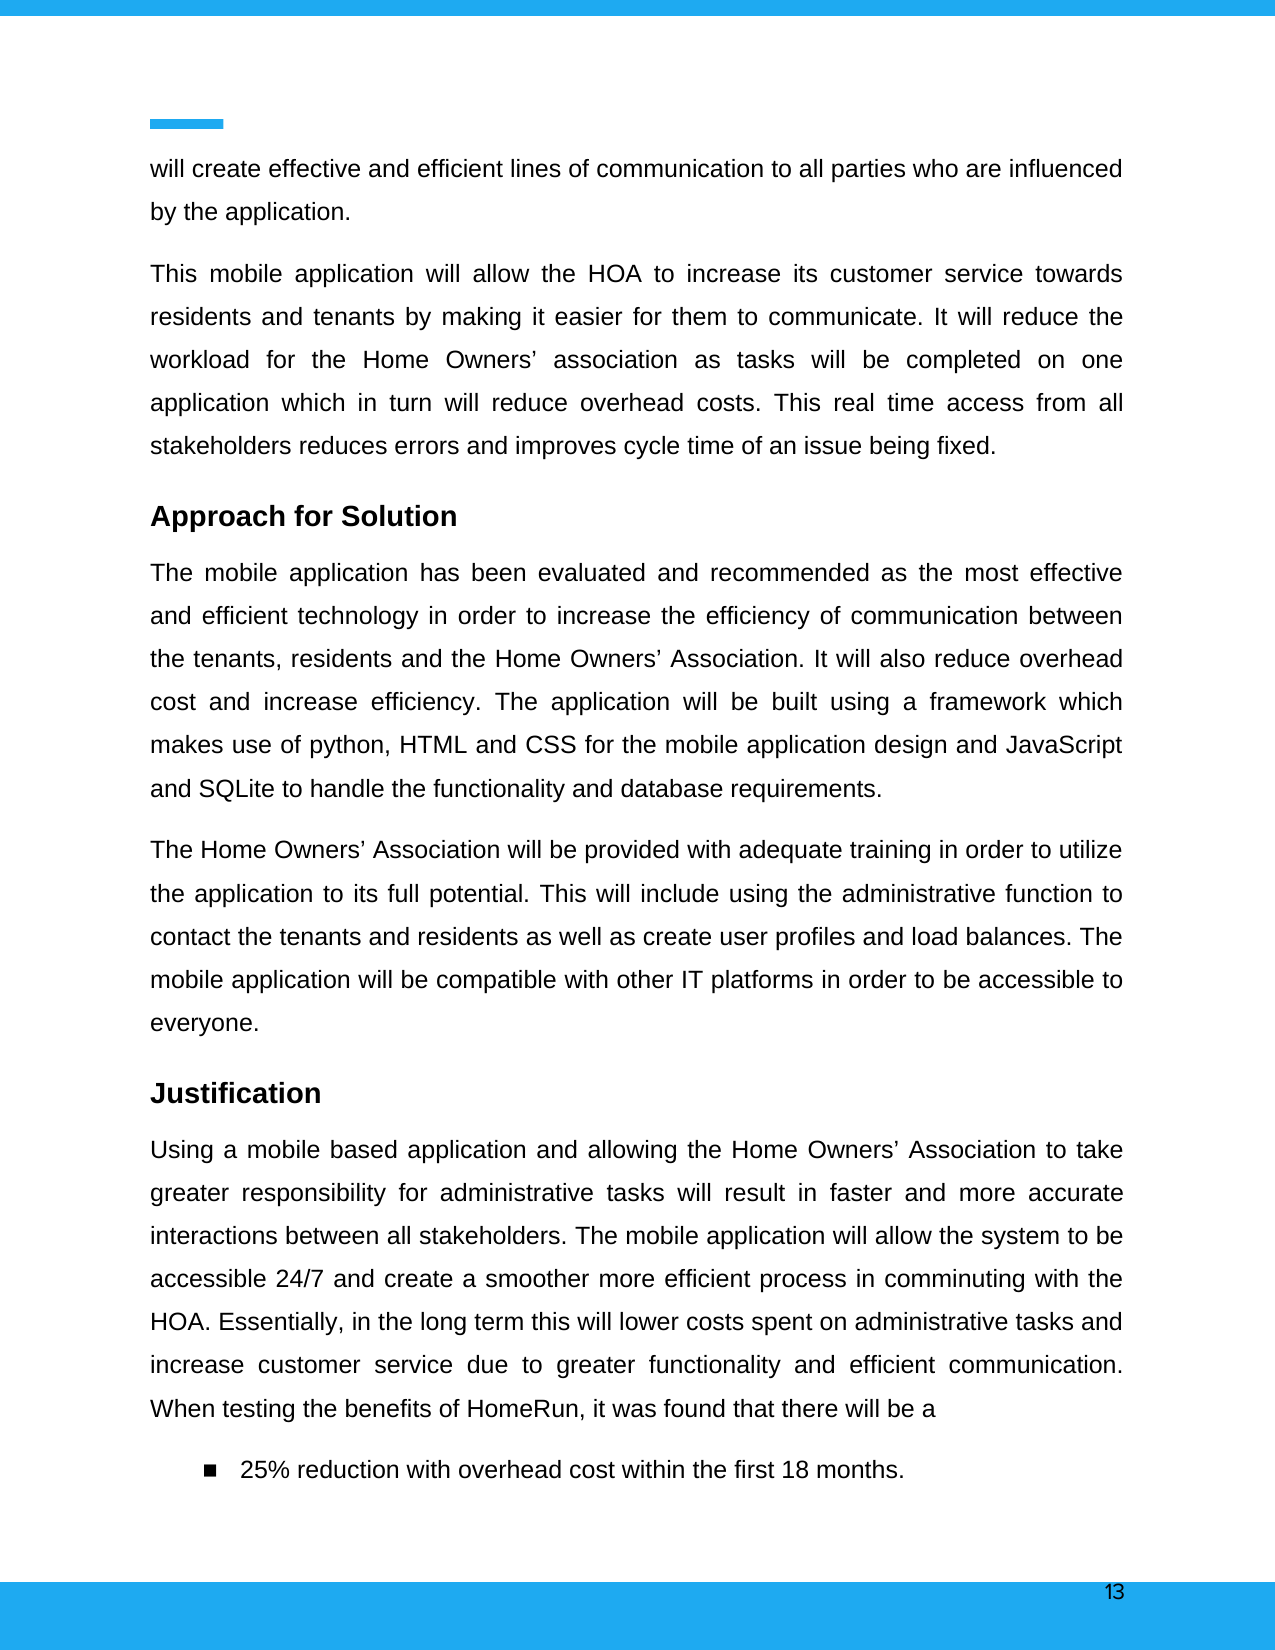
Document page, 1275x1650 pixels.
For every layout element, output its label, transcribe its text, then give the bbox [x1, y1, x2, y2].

subtitle Approach for Solution [150, 499, 1125, 533]
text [150, 154, 1125, 226]
text Using a mobile based application and allowing the Home Owners’ Association to take greater responsibility for administrative tasks will result in faster and more accurate interactions between all stakeholders. The mobile application will allow the system to be accessible 24/7 and create a smoother more efficient process in comminuting with the HOA. Essentially, in the long term this will lower costs spent on administrative tasks and increase customer service due to greater functionality and efficient communication. When testing the benefits of HomeRun, it was found that there will be a [150, 1135, 1125, 1422]
picture [150, 119, 224, 129]
text This mobile application will allow the HOA to increase its customer service towards residents and tenants by making it easier for them to communicate. It will reduce the workload for the Home Owners’ association as tasks will be completed on one application which in turn will reduce overhead costs. This real time access from all stakeholders reduces errors and improves cycle time of an issue being fixed. [150, 259, 1125, 460]
picture [0, 1582, 1275, 1650]
subtitle Justification [150, 1076, 1125, 1110]
text The Home Owners’ Association will be provided with adequate training in order to utilize the application to its full potential. This will include using the administrative function to contact the tenants and residents as well as create user profiles and load balances. The mobile application will be compatible with other IT platforms in order to be accessible to everyone. [150, 836, 1125, 1037]
picture [0, 0, 1275, 16]
list 25% reduction with overhead cost within the first 18 months. [202, 1455, 1125, 1484]
text The mobile application has been evaluated and recommended as the most effective and efficient technology in order to increase the efficiency of communication between the tenants, residents and the Home Owners’ Association. It will also reduce overhead cost and increase efficiency. The application will be built using a framework which makes use of python, HTML and CSS for the mobile application design and JavaScript and SQLite to handle the functionality and database requirements. [150, 558, 1125, 802]
